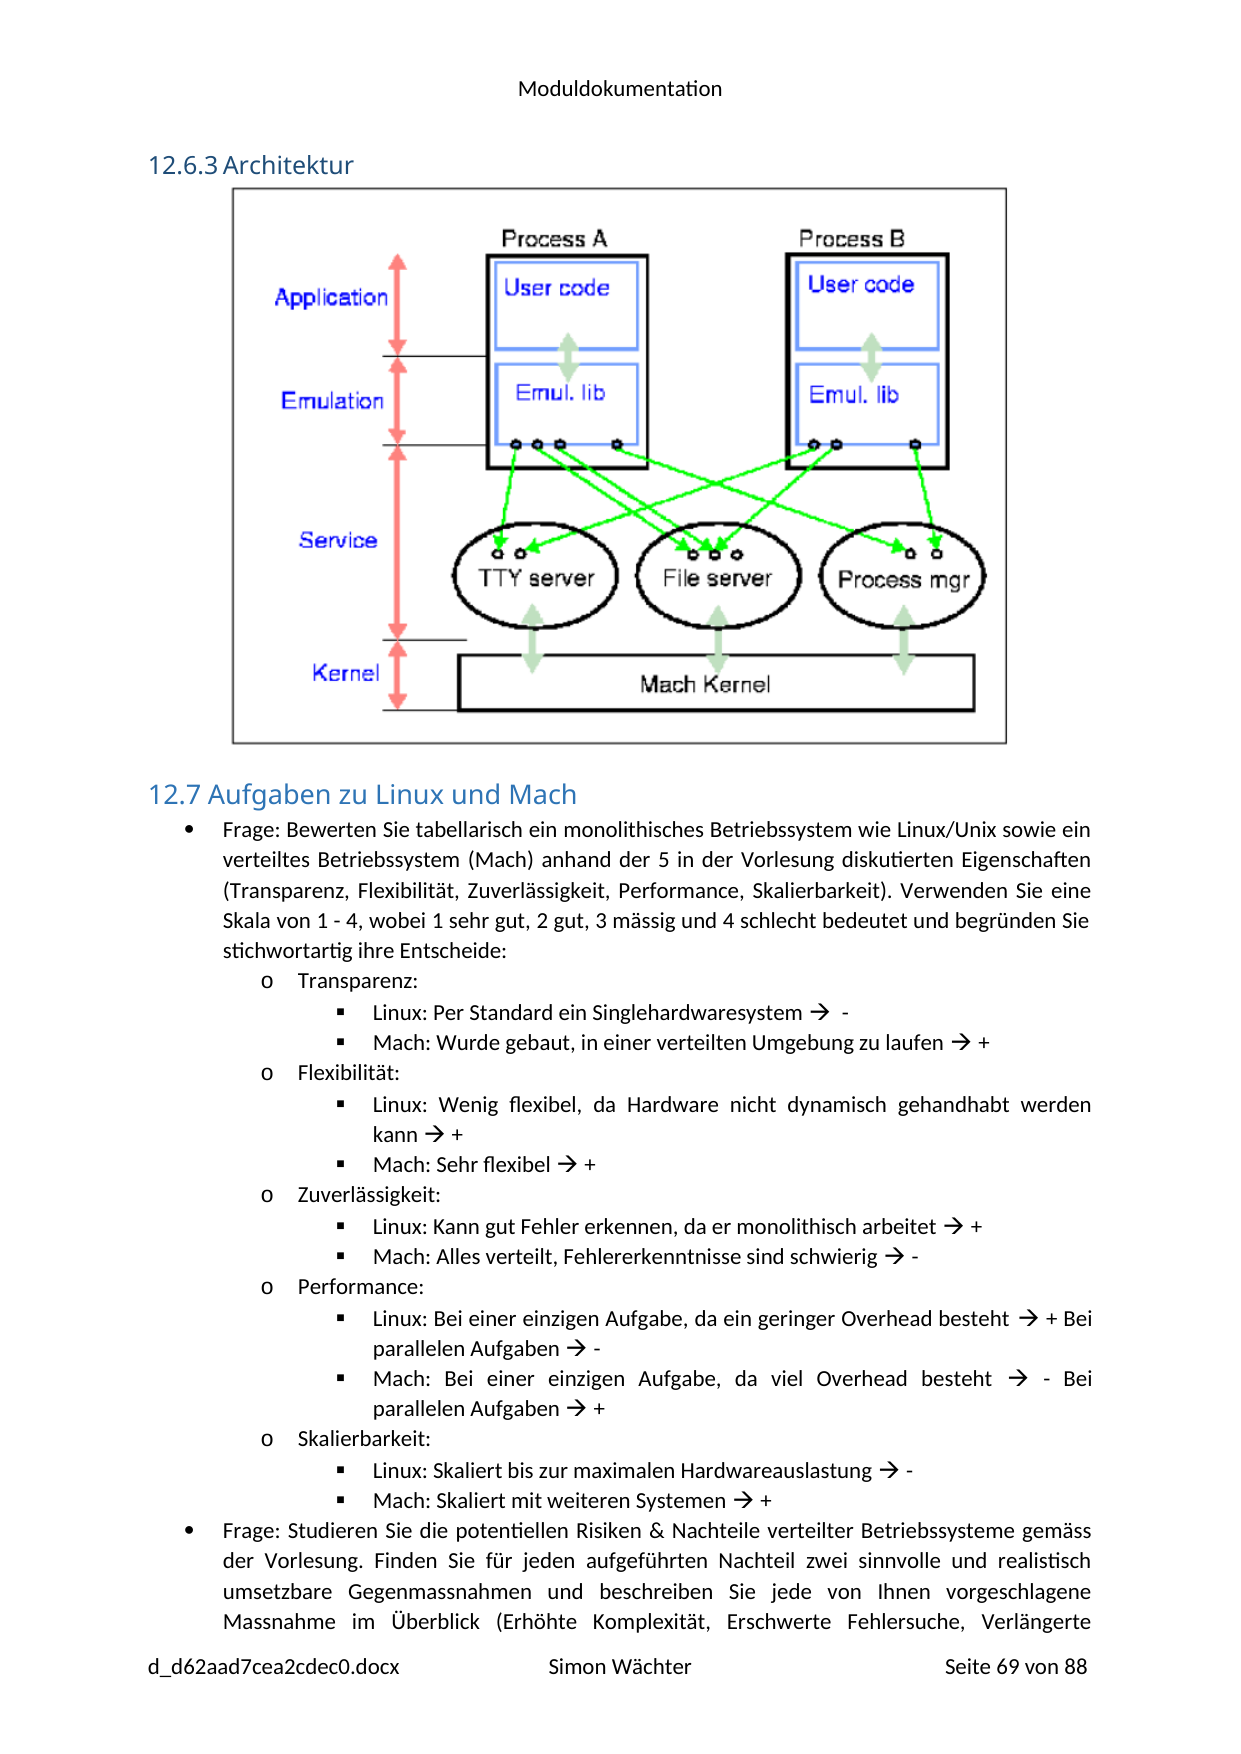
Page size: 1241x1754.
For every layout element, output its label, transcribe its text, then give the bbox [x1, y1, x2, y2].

list Mach: Wurde gebaut, in einer verteilten Umgebung zu laufen + [335, 1028, 1093, 1056]
list Frage: Bewerten Sie tabellarisch ein monolithisches Betriebssystem wie Linux/Unix sowie ein verteiltes Betriebssystem (Mach) anhand der 5 in der Vorlesung diskutierten Eigenschaften (Transparenz, Flexibilität, Zuverlässigkeit, Performance, Skalierbarkeit). Verwenden Sie eine Skala von 1 - 4, wobei 1 sehr gut, 2 gut, 3 mässig und 4 schlecht bedeutet und begründen Sie stichwortartig ihre Entscheide: [185, 815, 1093, 964]
list Mach: Alles verteilt, Fehlererkenntnisse sind schwierig - [335, 1242, 1093, 1270]
list Performance: [260, 1272, 1093, 1301]
list Linux: Bei einer einzigen Aufgabe, da ein geringer Overhead besteht + Bei parallelen Aufgaben - [335, 1304, 1093, 1362]
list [185, 1516, 1093, 1635]
list Transparenz: [260, 966, 1093, 996]
list Mach: Bei einer einzigen Aufgabe, da viel Overhead besteht - Bei parallelen Aufgaben + [335, 1364, 1093, 1422]
list Linux: Kann gut Fehler erkennen, da er monolithisch arbeitet + [335, 1212, 1093, 1240]
subtitle Aufgaben zu Linux und Mach [148, 776, 1093, 812]
picture [223, 184, 1017, 757]
list Linux: Per Standard ein Singlehardwaresystem - [335, 998, 1093, 1026]
subtitle Architektur [148, 148, 1093, 182]
list Mach: Sehr flexibel + [335, 1150, 1093, 1178]
list Linux: Skaliert bis zur maximalen Hardwareauslastung - [335, 1456, 1093, 1484]
list Flexibilität: [260, 1058, 1093, 1087]
list Linux: Wenig flexibel, da Hardware nicht dynamisch gehandhabt werden kann + [335, 1090, 1093, 1148]
list Skalierbarkeit: [260, 1424, 1093, 1454]
list Mach: Skaliert mit weiteren Systemen + [335, 1486, 1093, 1514]
list Zuverlässigkeit: [260, 1180, 1093, 1209]
